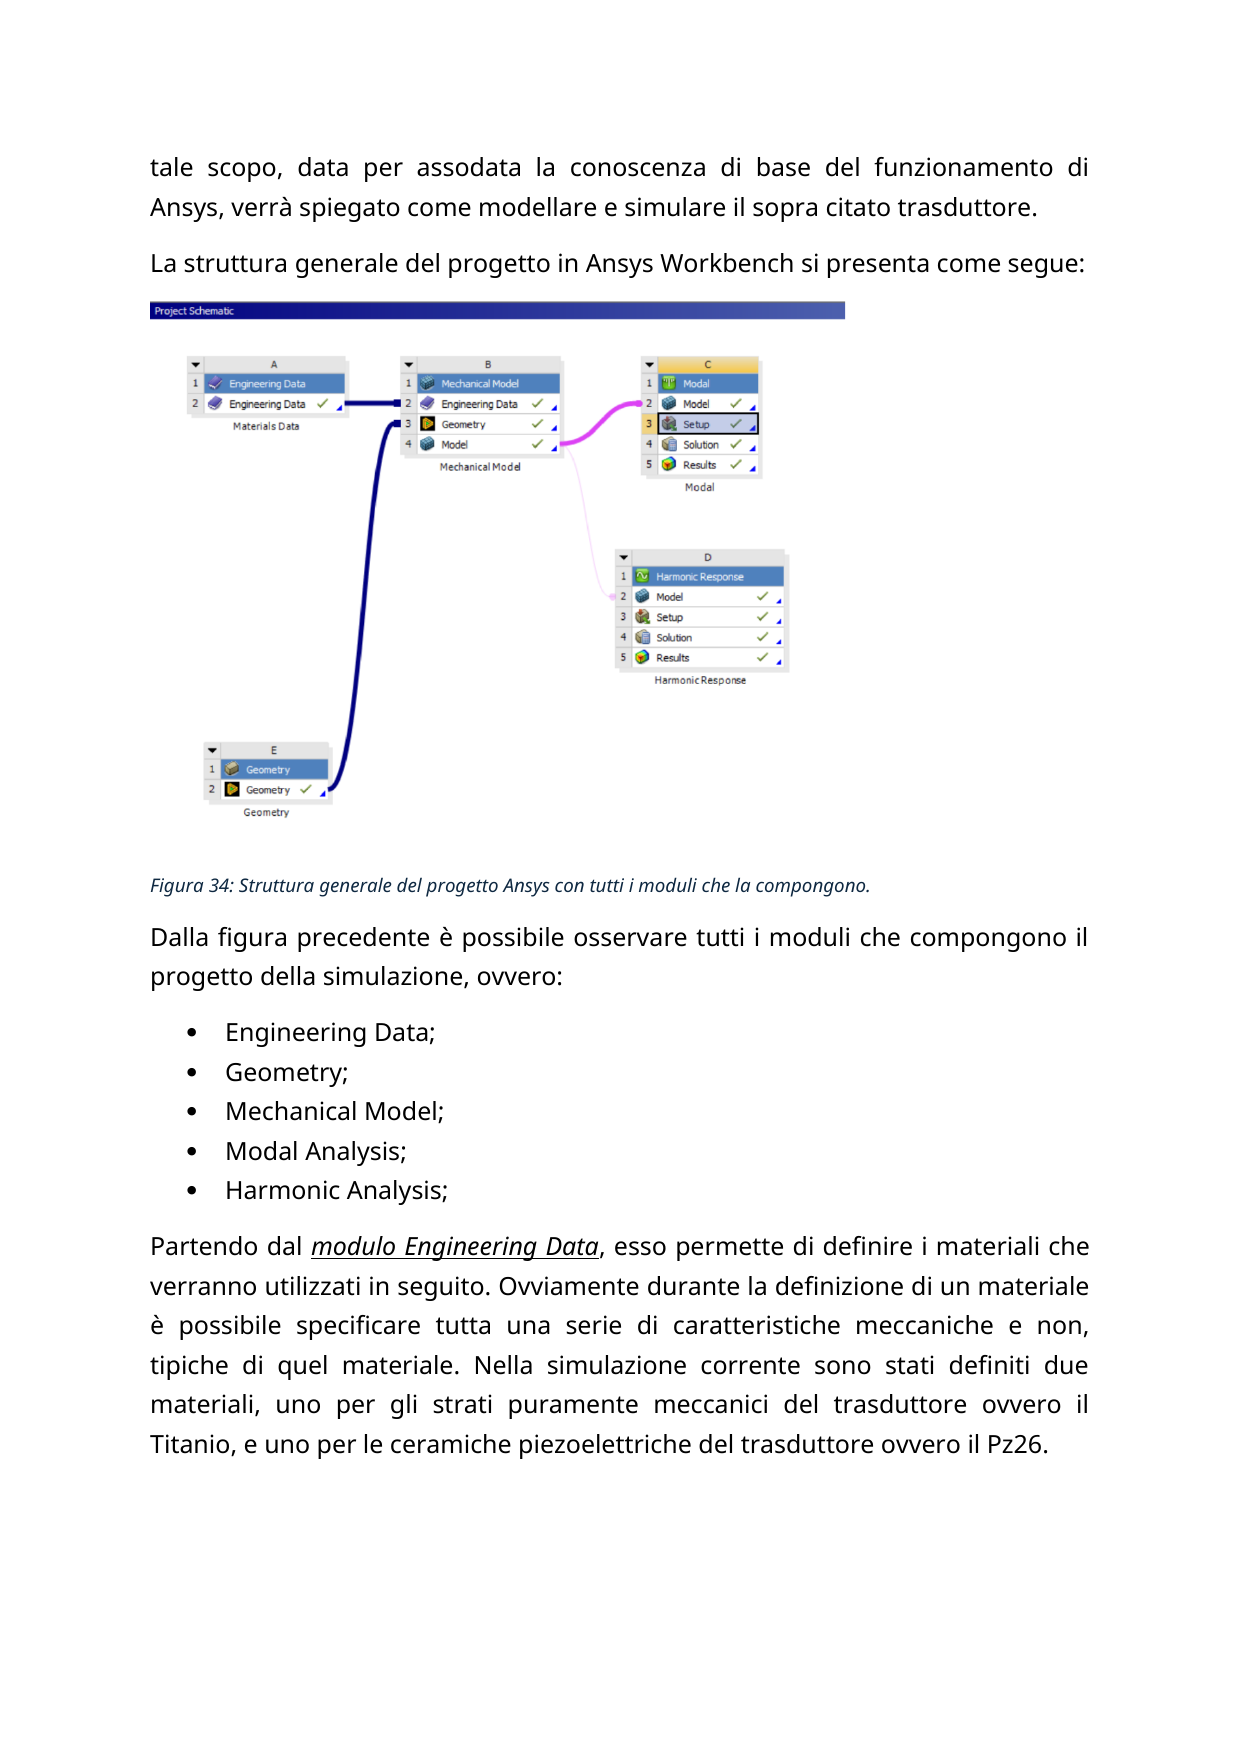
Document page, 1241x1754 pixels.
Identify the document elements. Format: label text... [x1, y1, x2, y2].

list Mechanical Model; [187, 1094, 1090, 1128]
list Engineering Data; [187, 1015, 1090, 1049]
list Harmonic Analysis; [187, 1173, 1090, 1207]
list Geometry; [187, 1054, 1090, 1088]
text La struttura generale del progetto in Ansys Workbench si presenta come segue: [150, 246, 1090, 280]
text Dalla figura precedente è possibile osservare tutti i moduli che compongono il progetto della simulazione, ovvero: [150, 919, 1090, 993]
text Partendo dal modulo Engineering Data, esso permette di definire i materiali che verranno utilizzati in seguito. Ovviamente durante la definizione di un materiale è possibile specificare tutta una serie di caratteristiche meccaniche e non, tipiche di quel materiale. Nella simulazione corrente sono stati definiti due materiali, uno per gli strati puramente meccanici del trasduttore ovvero il Titanio, e uno per le ceramiche piezoelettriche del trasduttore ovvero il Pz26. [150, 1229, 1090, 1460]
list Modal Analysis; [187, 1133, 1090, 1167]
picture [150, 301, 846, 851]
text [150, 150, 1090, 223]
